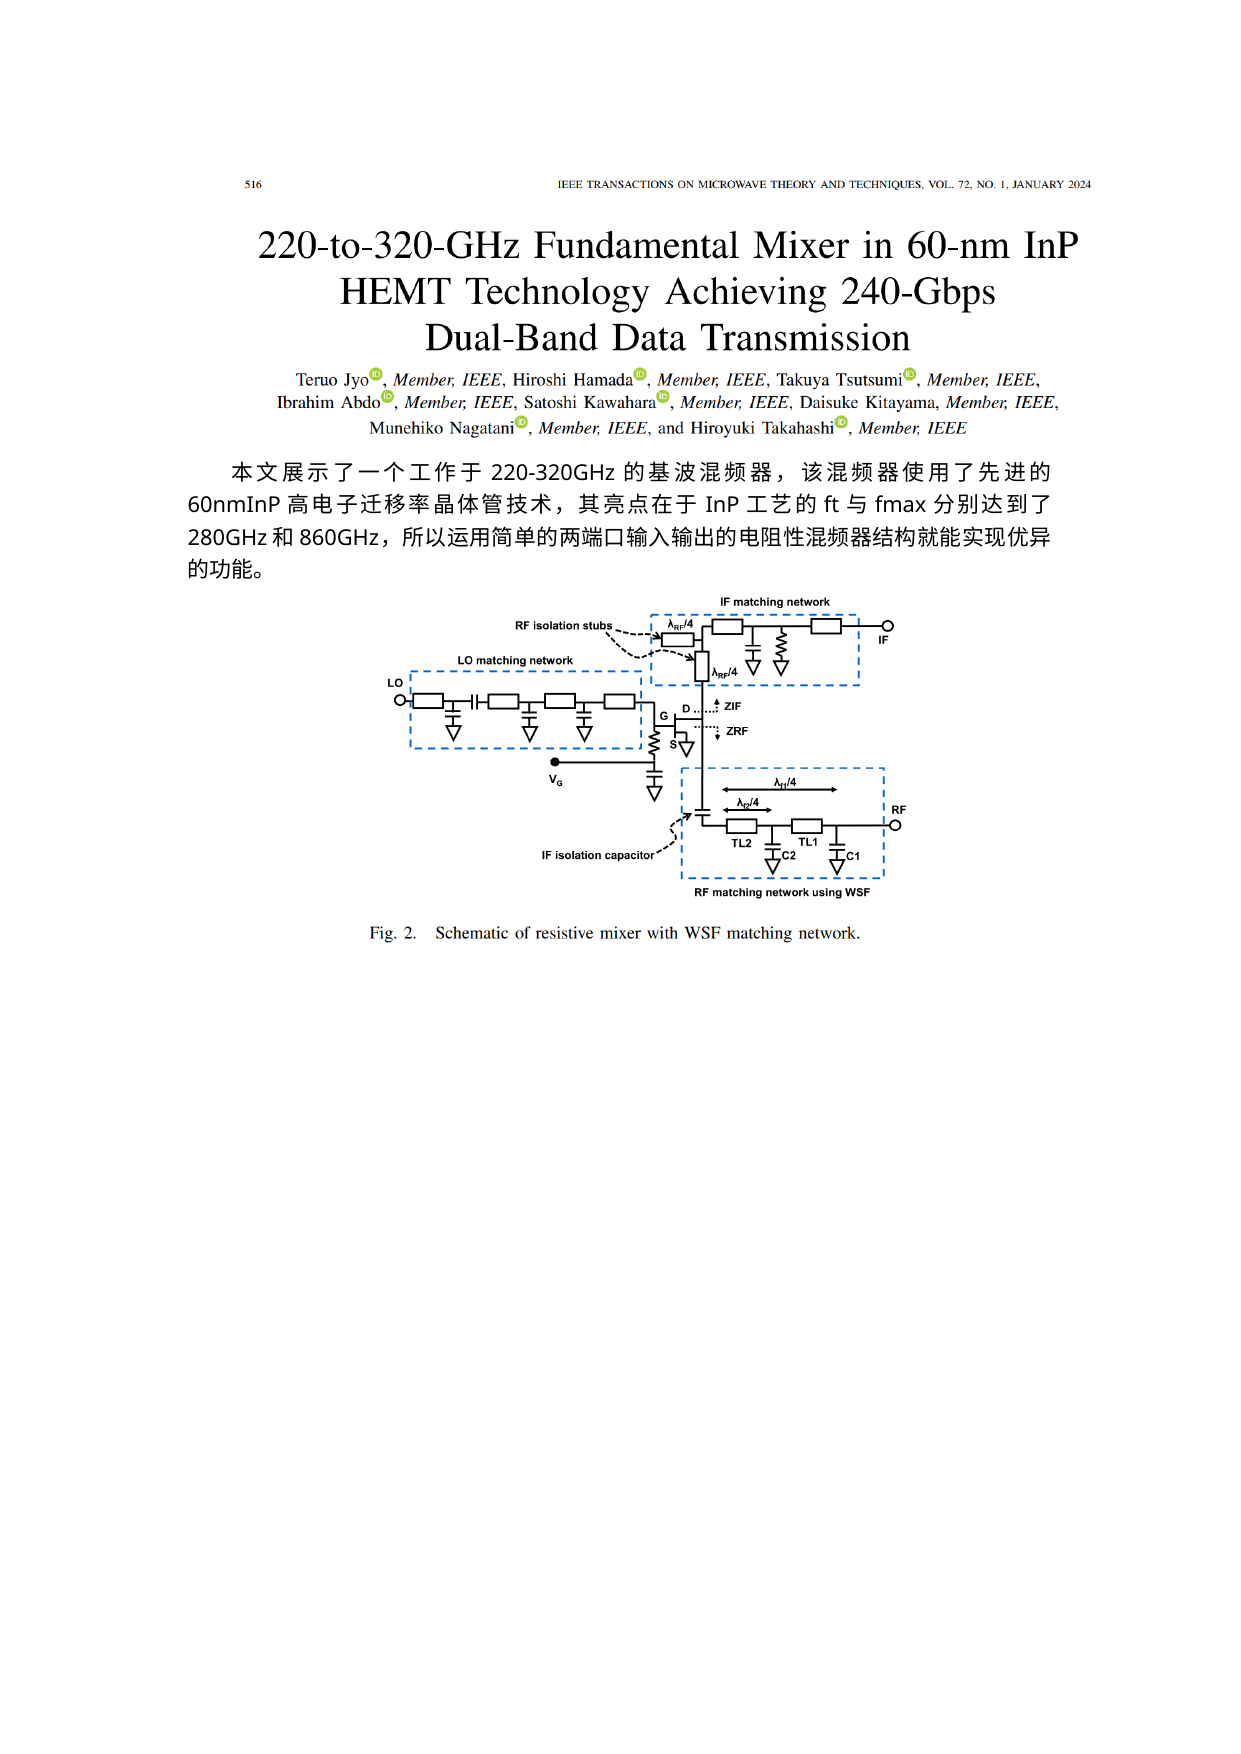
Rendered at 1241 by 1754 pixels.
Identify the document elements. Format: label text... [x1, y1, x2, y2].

picture [356, 584, 928, 952]
text 本文展示了一个工作于220-320GHz的基波混频器，该混频器使用了先进的60nmInP高电子迁移率晶体管技术，其亮点在于InP工艺的ft与fmax分别达到了280GHz和860GHz，所以运用简单的两端口输入输出的电阻性混频器结构就能实现优异的功能。 [187, 454, 1053, 584]
picture [231, 162, 1097, 449]
